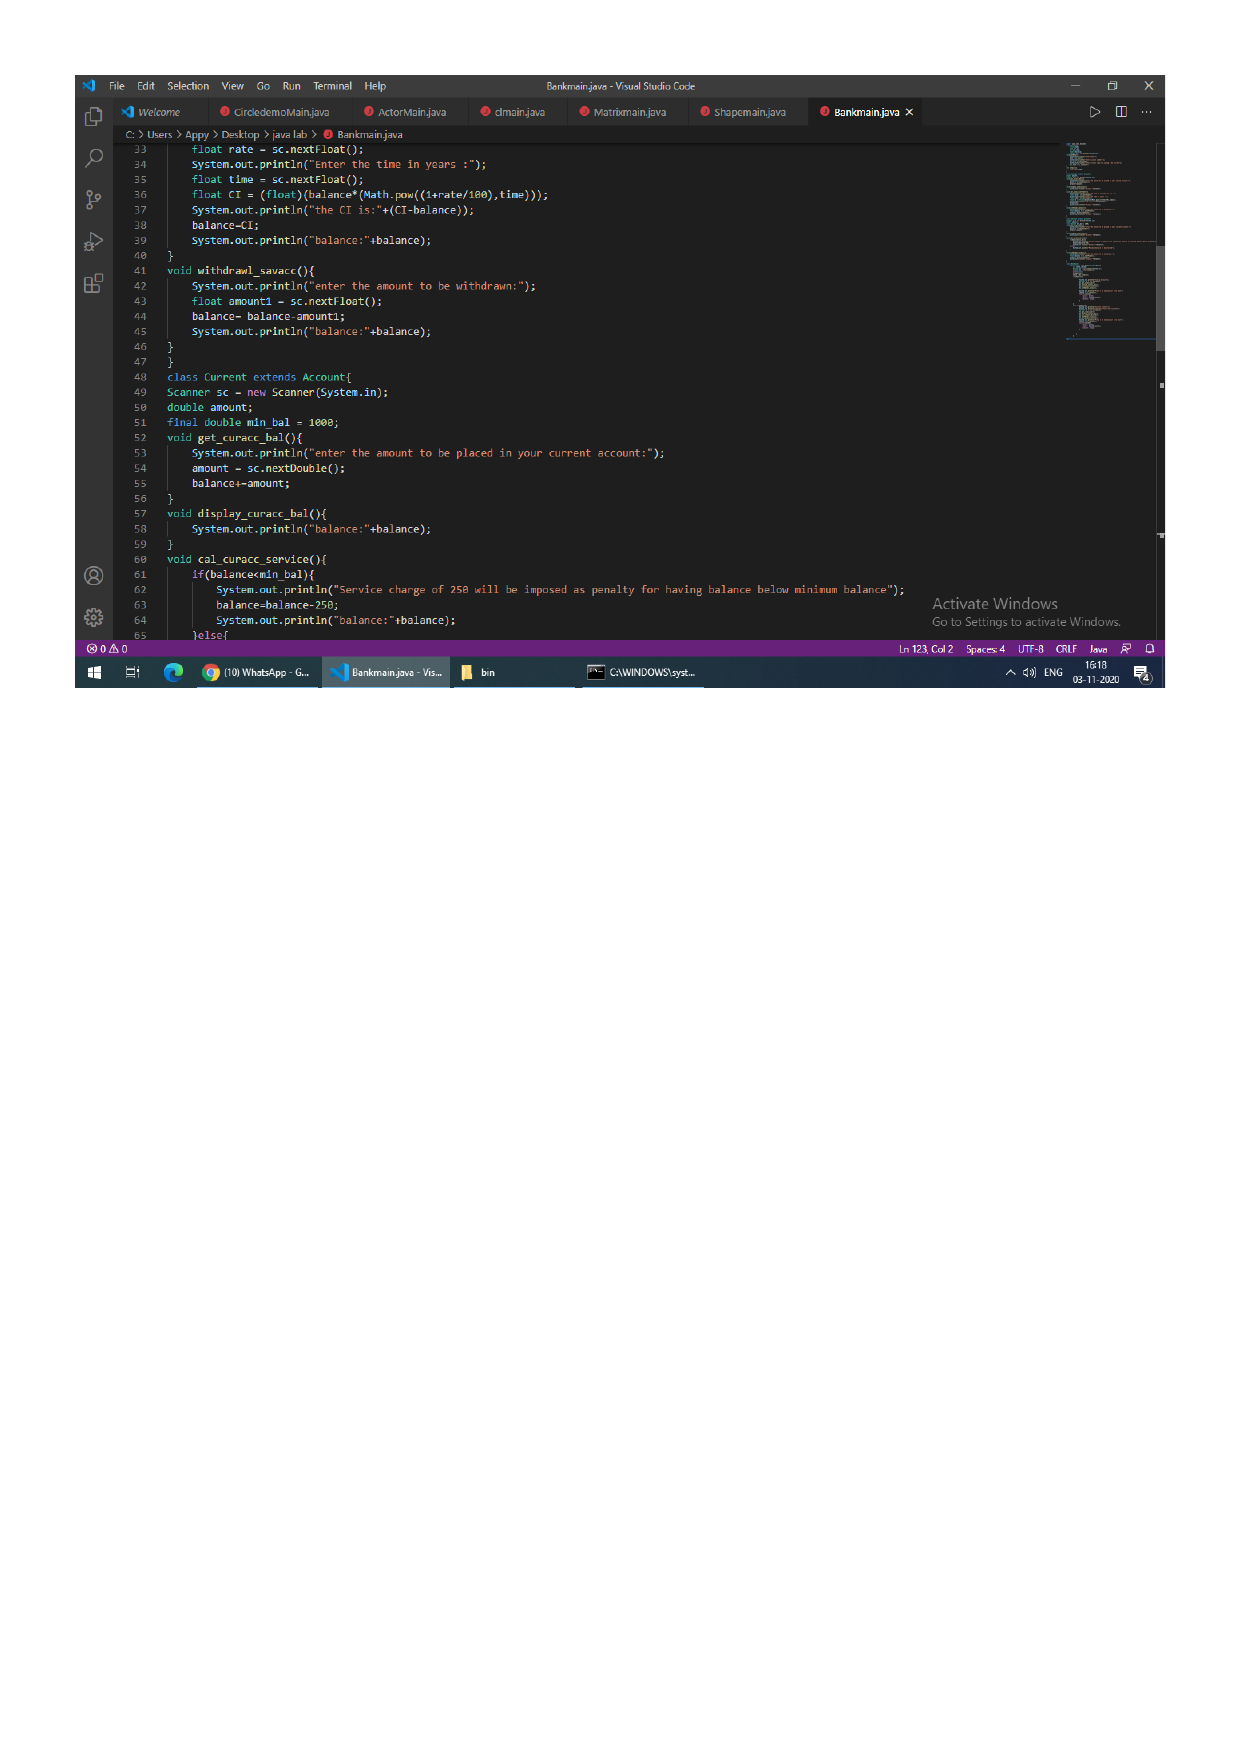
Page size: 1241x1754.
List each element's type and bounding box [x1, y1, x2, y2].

picture [75, 75, 1166, 688]
